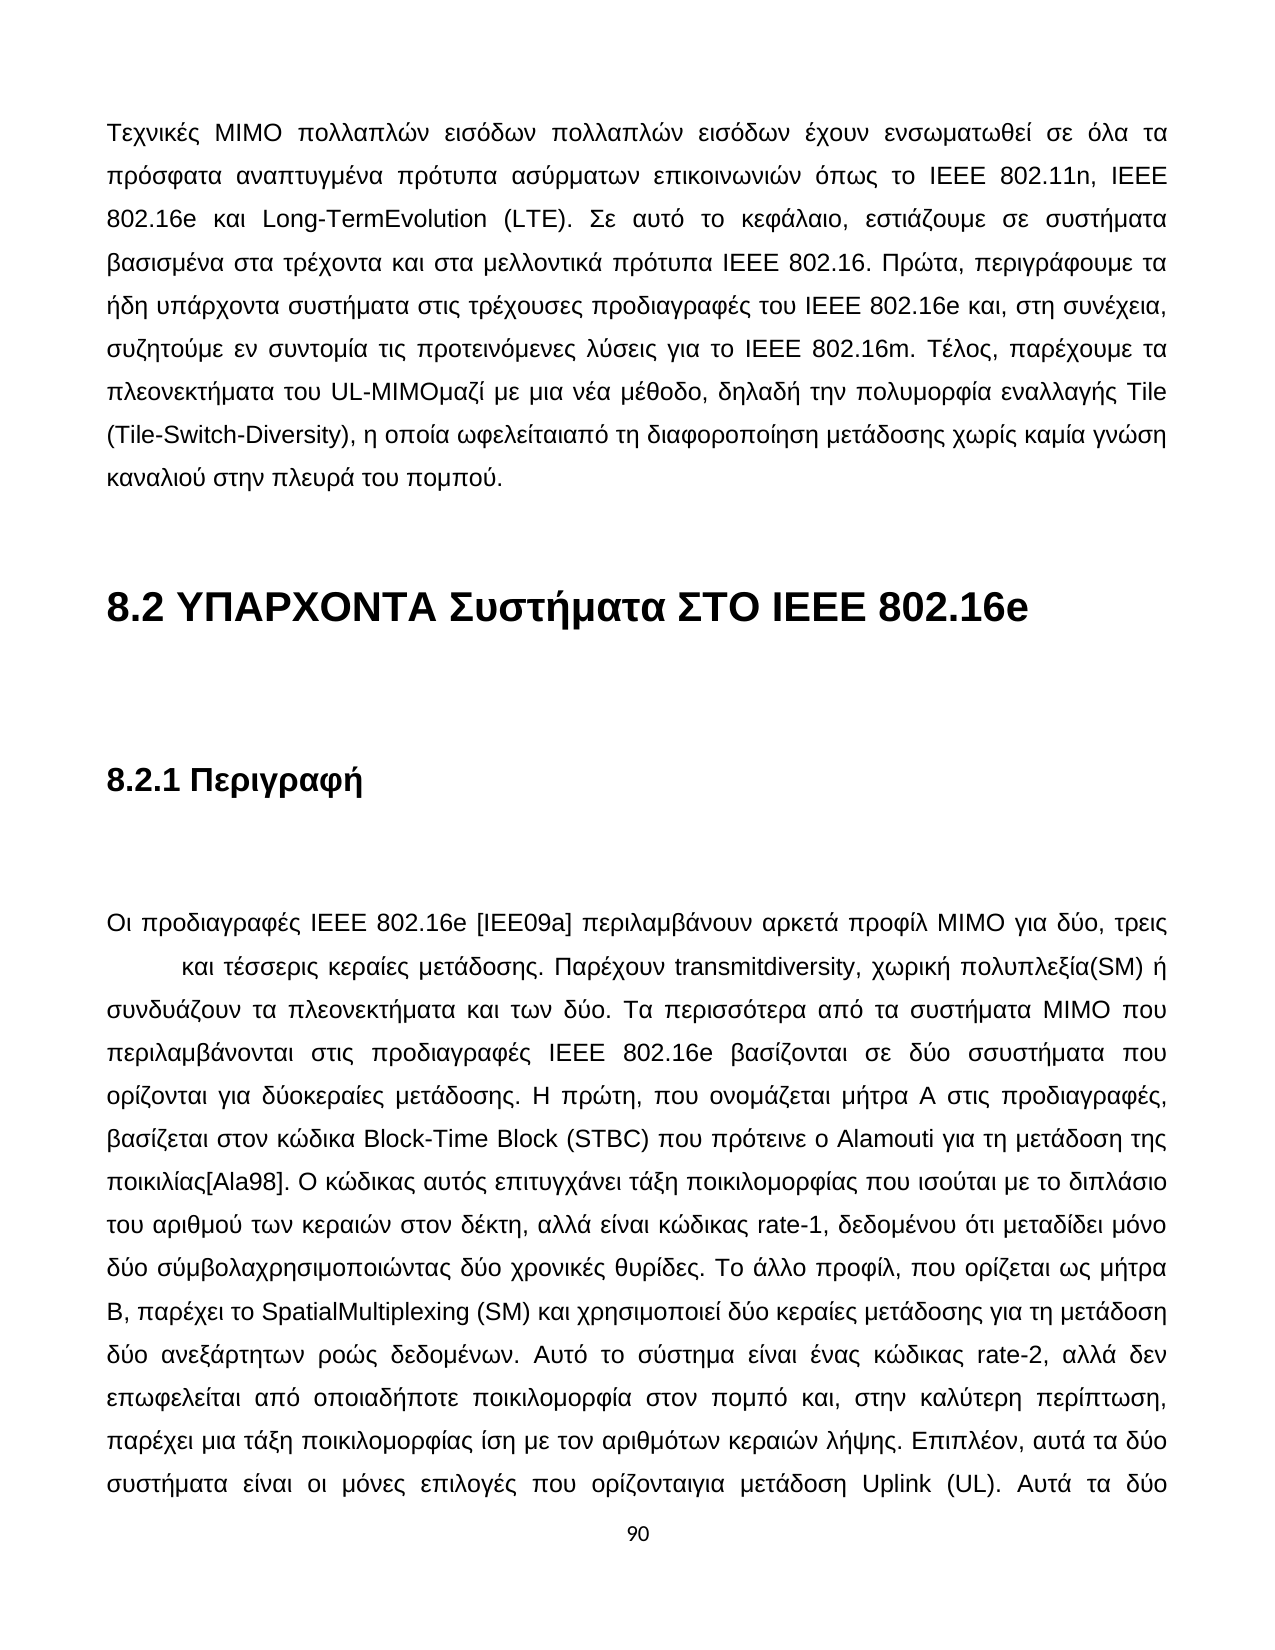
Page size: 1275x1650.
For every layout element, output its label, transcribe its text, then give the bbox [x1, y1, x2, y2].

text 8.2.1 Περιγραφή [106, 760, 1169, 798]
text Τεχνικές MIMO πολλαπλών εισόδων πολλαπλών εισόδων έχουν ενσωματωθεί σε όλα τα πρόσφατα αναπτυγμένα πρότυπα ασύρματων επικοινωνιών όπως το IEEE 802.11n, IEEE 802.16e και Long-TermEvolution (LTE). Σε αυτό το κεφάλαιο, εστιάζουμε σε συστήματα βασισμένα στα τρέχοντα και στα μελλοντικά πρότυπα IEEE 802.16. Πρώτα, περιγράφουμε τα ήδη υπάρχοντα συστήματα στις τρέχουσες προδιαγραφές του IEEE 802.16e και, στη συνέχεια, συζητούμε εν συντομία τις προτεινόμενες λύσεις για το IEEE 802.16m. Τέλος, παρέχουμε τα πλεονεκτήματα του UL-MIMOμαζί με μια νέα μέθοδο, δηλαδή την πολυμορφία εναλλαγής Tile (Tile-Switch-Diversity), η οποία ωφελείταιαπό τη διαφοροποίηση μετάδοσης χωρίς καμία γνώση καναλιού στην πλευρά του πομπού. [106, 118, 1169, 492]
text 8.2 ΥΠΑΡΧΟΝΤΑ Συστήματα ΣΤΟ IEEE 802.16e [106, 583, 1169, 631]
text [106, 908, 1169, 1498]
